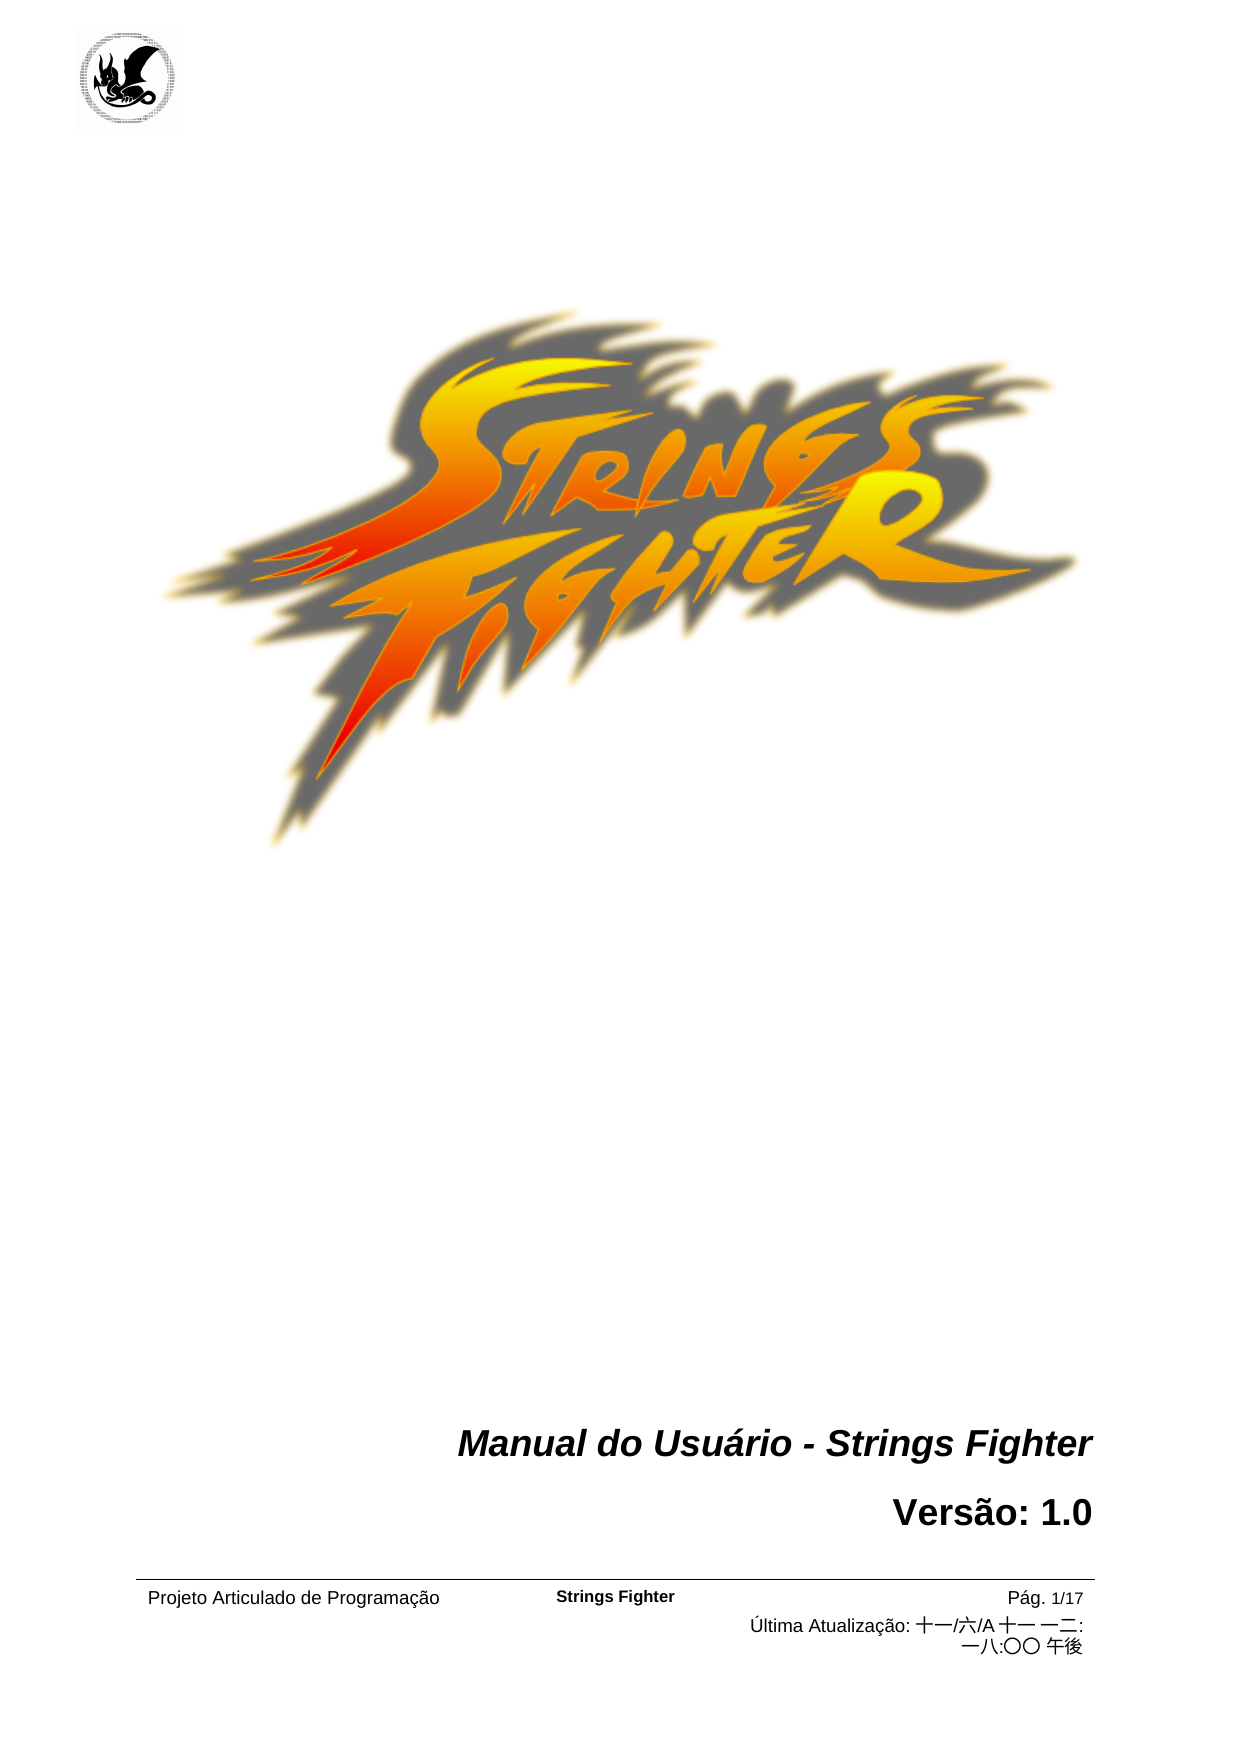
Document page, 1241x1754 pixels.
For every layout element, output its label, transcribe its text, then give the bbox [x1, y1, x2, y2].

picture [147, 285, 1093, 874]
text Versão: 1.0 [148, 1490, 1092, 1533]
text Manual do Usuário - Strings Fighter [148, 1422, 1092, 1465]
